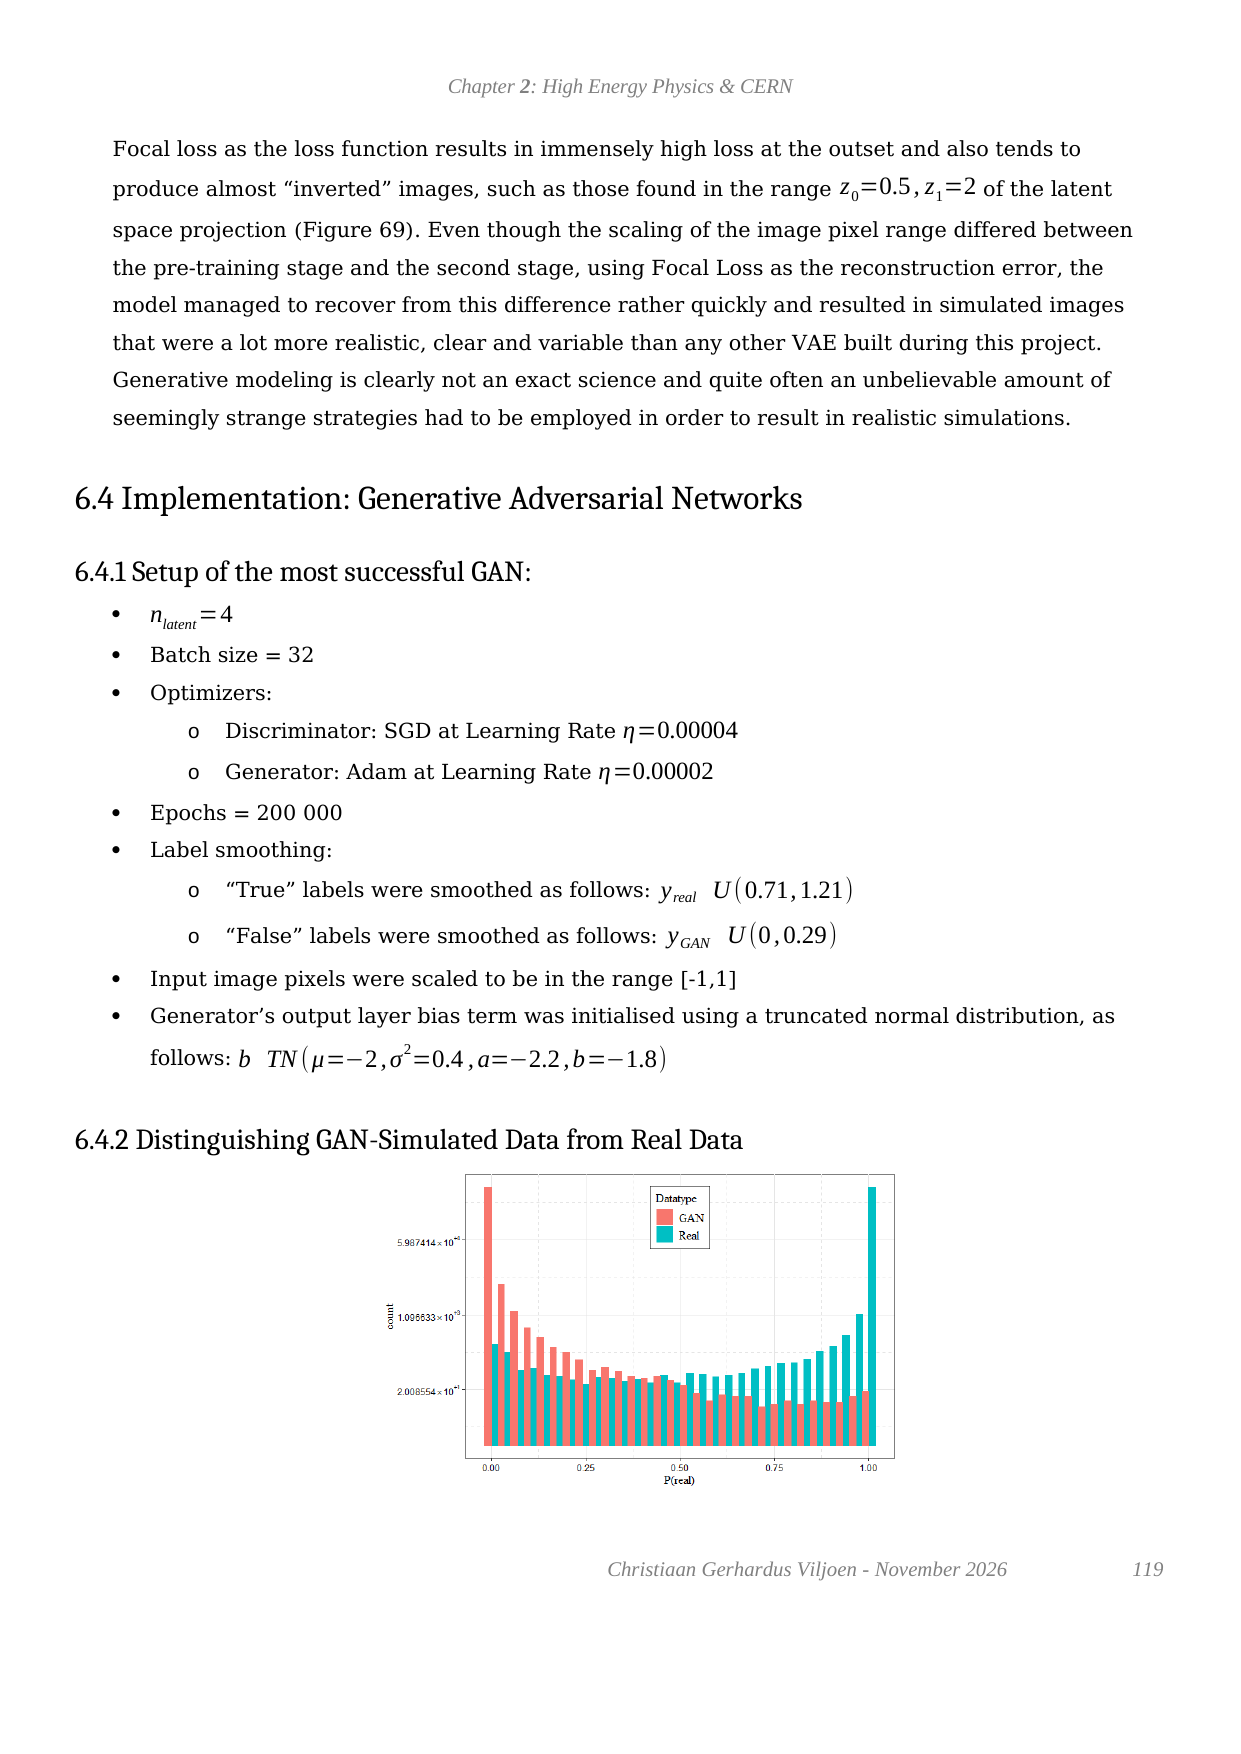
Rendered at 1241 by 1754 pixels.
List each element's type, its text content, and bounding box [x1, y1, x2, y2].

list Generator: Adam at Learning Rate [187, 758, 1165, 786]
subtitle Distinguishing GAN-Simulated Data from Real Data [75, 1123, 1165, 1157]
list Batch size = 32 [112, 642, 1165, 667]
list Discriminator: SGD at Learning Rate [187, 717, 1165, 745]
list Generator’s output layer bias term was initialised using a truncated normal distribution, as follows: [112, 1003, 1165, 1073]
picture [378, 1169, 900, 1491]
list Input image pixels were scaled to be in the range [-1,1] [112, 965, 1165, 990]
list Epochs = 200 000 [112, 799, 1165, 824]
list “True” labels were smoothed as follows: [187, 874, 1165, 906]
list “False” labels were smoothed as follows: [187, 920, 1165, 952]
subtitle Setup of the most successful GAN: [75, 555, 1165, 589]
list Label smoothing: [112, 837, 1165, 862]
subtitle Implementation: Generative Adversarial Networks [75, 479, 1165, 518]
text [112, 135, 1165, 429]
list Optimizers: [112, 679, 1165, 705]
